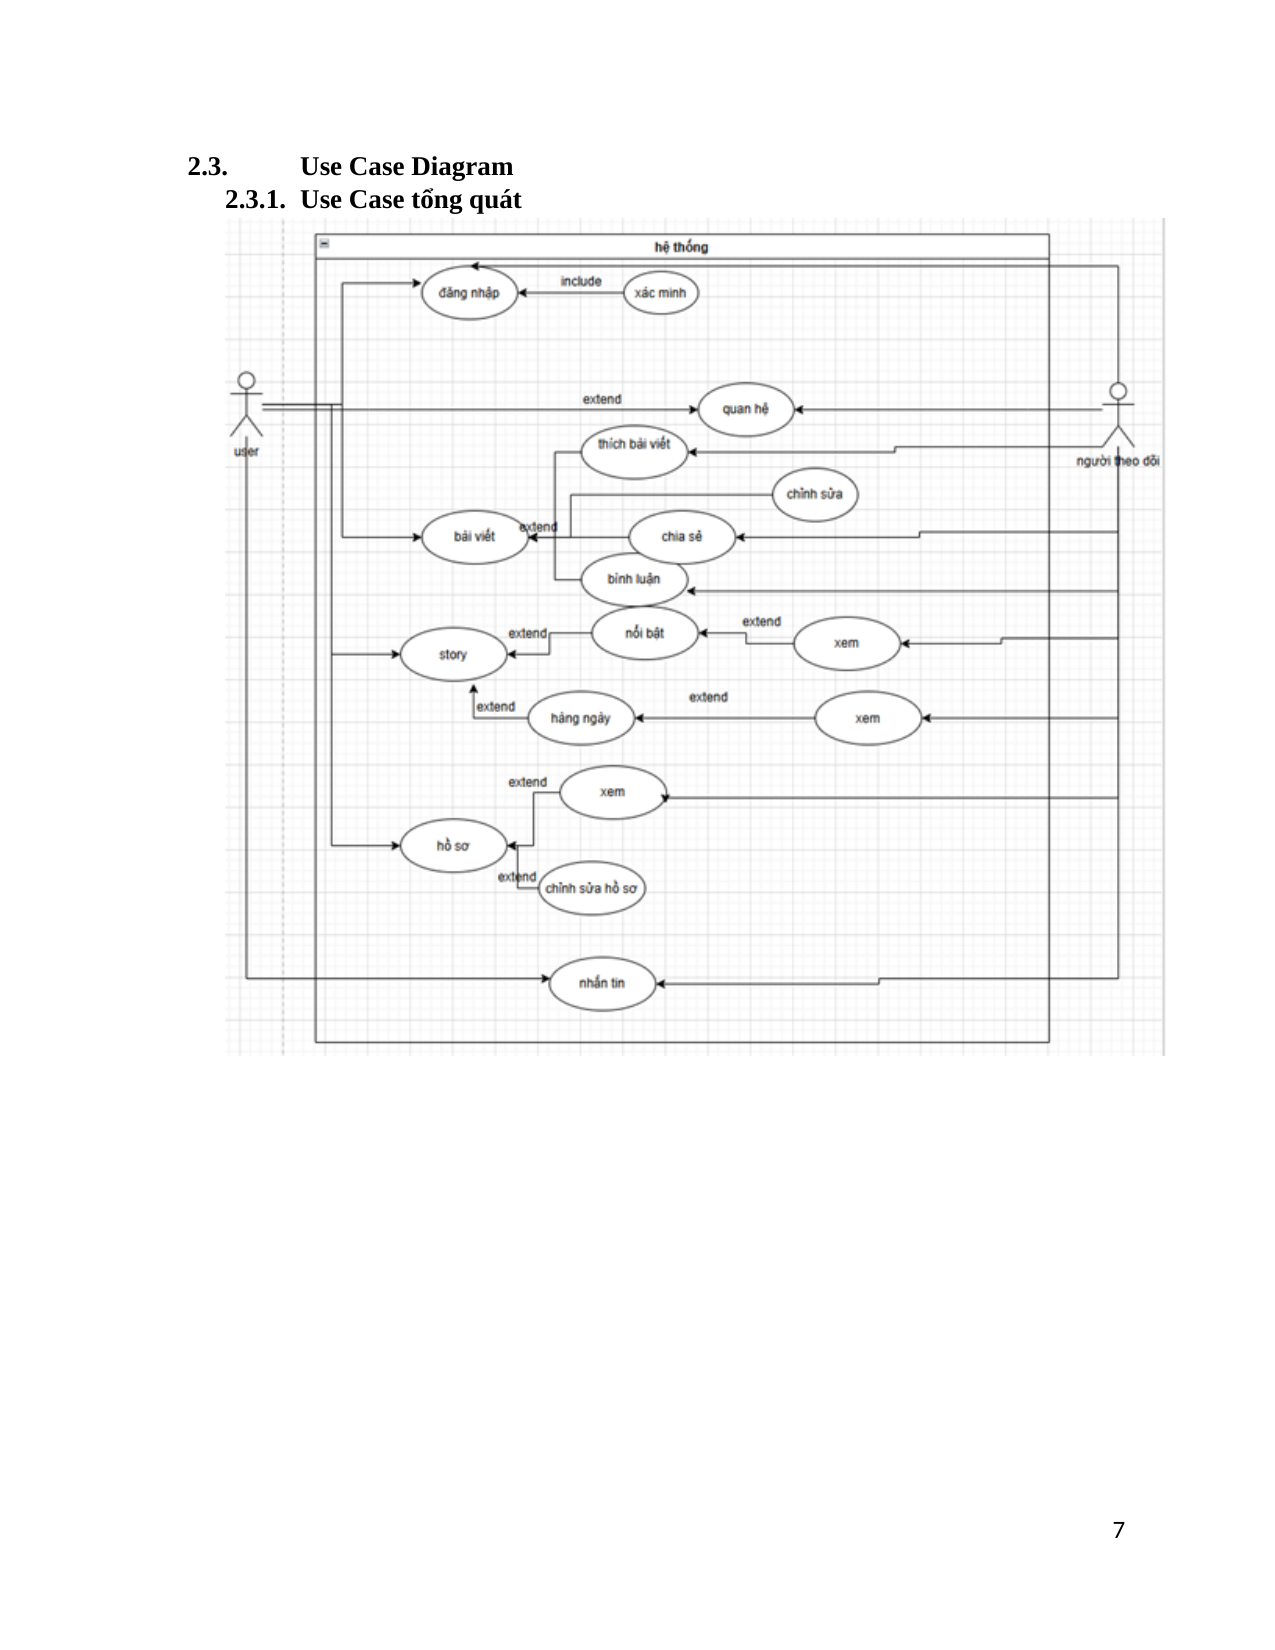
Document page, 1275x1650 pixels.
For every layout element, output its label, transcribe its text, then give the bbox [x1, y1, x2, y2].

list Use Case tổng quát [225, 183, 1125, 214]
picture [225, 218, 1166, 1056]
list Use Case Diagram [187, 150, 1125, 181]
